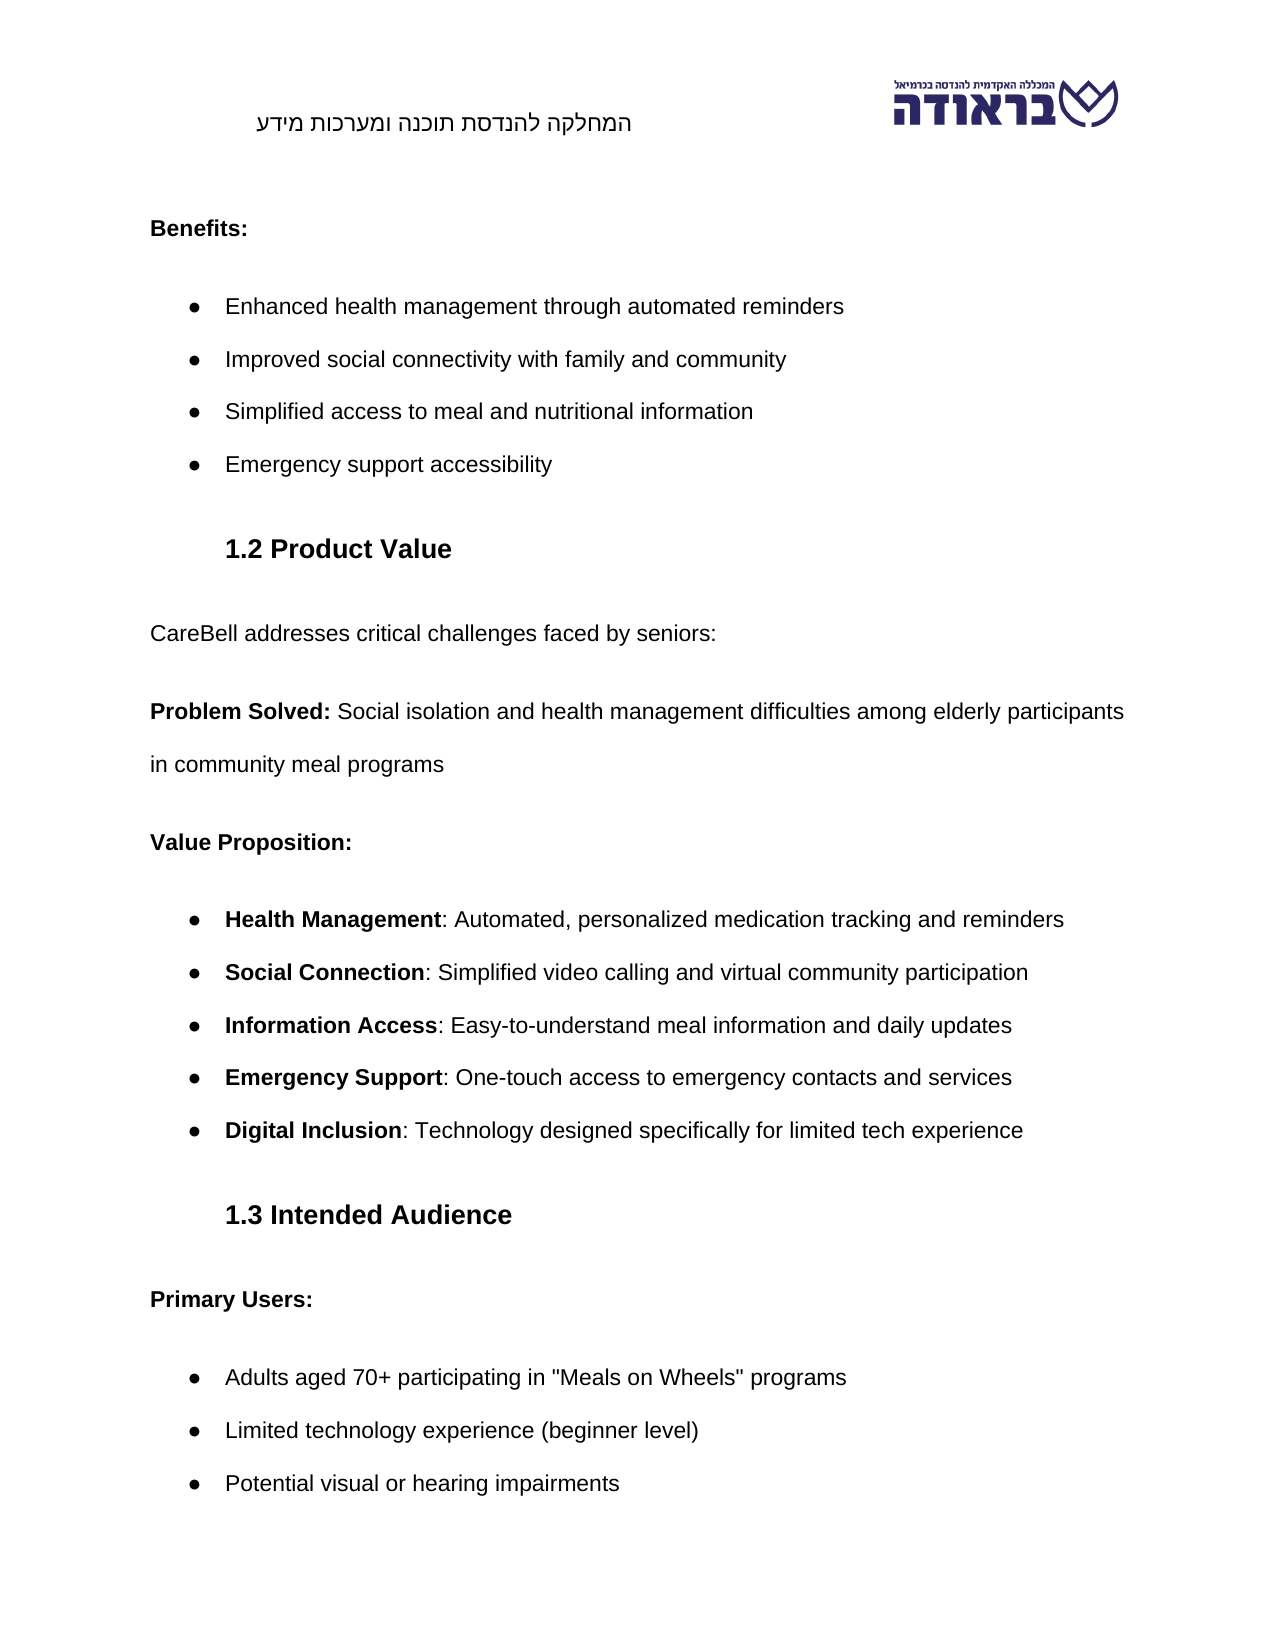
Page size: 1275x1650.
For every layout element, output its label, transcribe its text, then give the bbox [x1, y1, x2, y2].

subtitle 1.2 Product Value [225, 533, 1088, 564]
list Digital Inclusion: Technology designed specifically for limited tech experience [187, 1117, 1125, 1143]
list Improved social connectivity with family and community [187, 346, 1125, 372]
text Problem Solved: Social isolation and health management difficulties among elderly participants in community meal programs [150, 698, 1125, 777]
text CareBell addresses critical challenges faced by seniors: [150, 620, 1125, 647]
list Emergency Support: One-touch access to emergency contacts and services [187, 1064, 1125, 1091]
list Limited technology experience (beginner level) [187, 1417, 1125, 1443]
list Simplified access to meal and nutritional information [187, 398, 1125, 425]
text Primary Users: [150, 1286, 1125, 1313]
list Enhanced health management through automated reminders [187, 293, 1125, 319]
list Health Management: Automated, personalized medication tracking and reminders [187, 906, 1125, 933]
text Value Proposition: [150, 828, 1125, 855]
list Adults aged 70+ participating in "Meals on Wheels" programs [187, 1364, 1125, 1391]
picture [887, 75, 1125, 132]
subtitle 1.3 Intended Audience [225, 1199, 1088, 1230]
text Benefits: [150, 215, 1125, 242]
list Potential visual or hearing impairments [187, 1469, 1125, 1496]
list Emergency support accessibility [187, 451, 1125, 477]
list Social Connection: Simplified video calling and virtual community participation [187, 959, 1125, 985]
list Information Access: Easy-to-understand meal information and daily updates [187, 1012, 1125, 1038]
